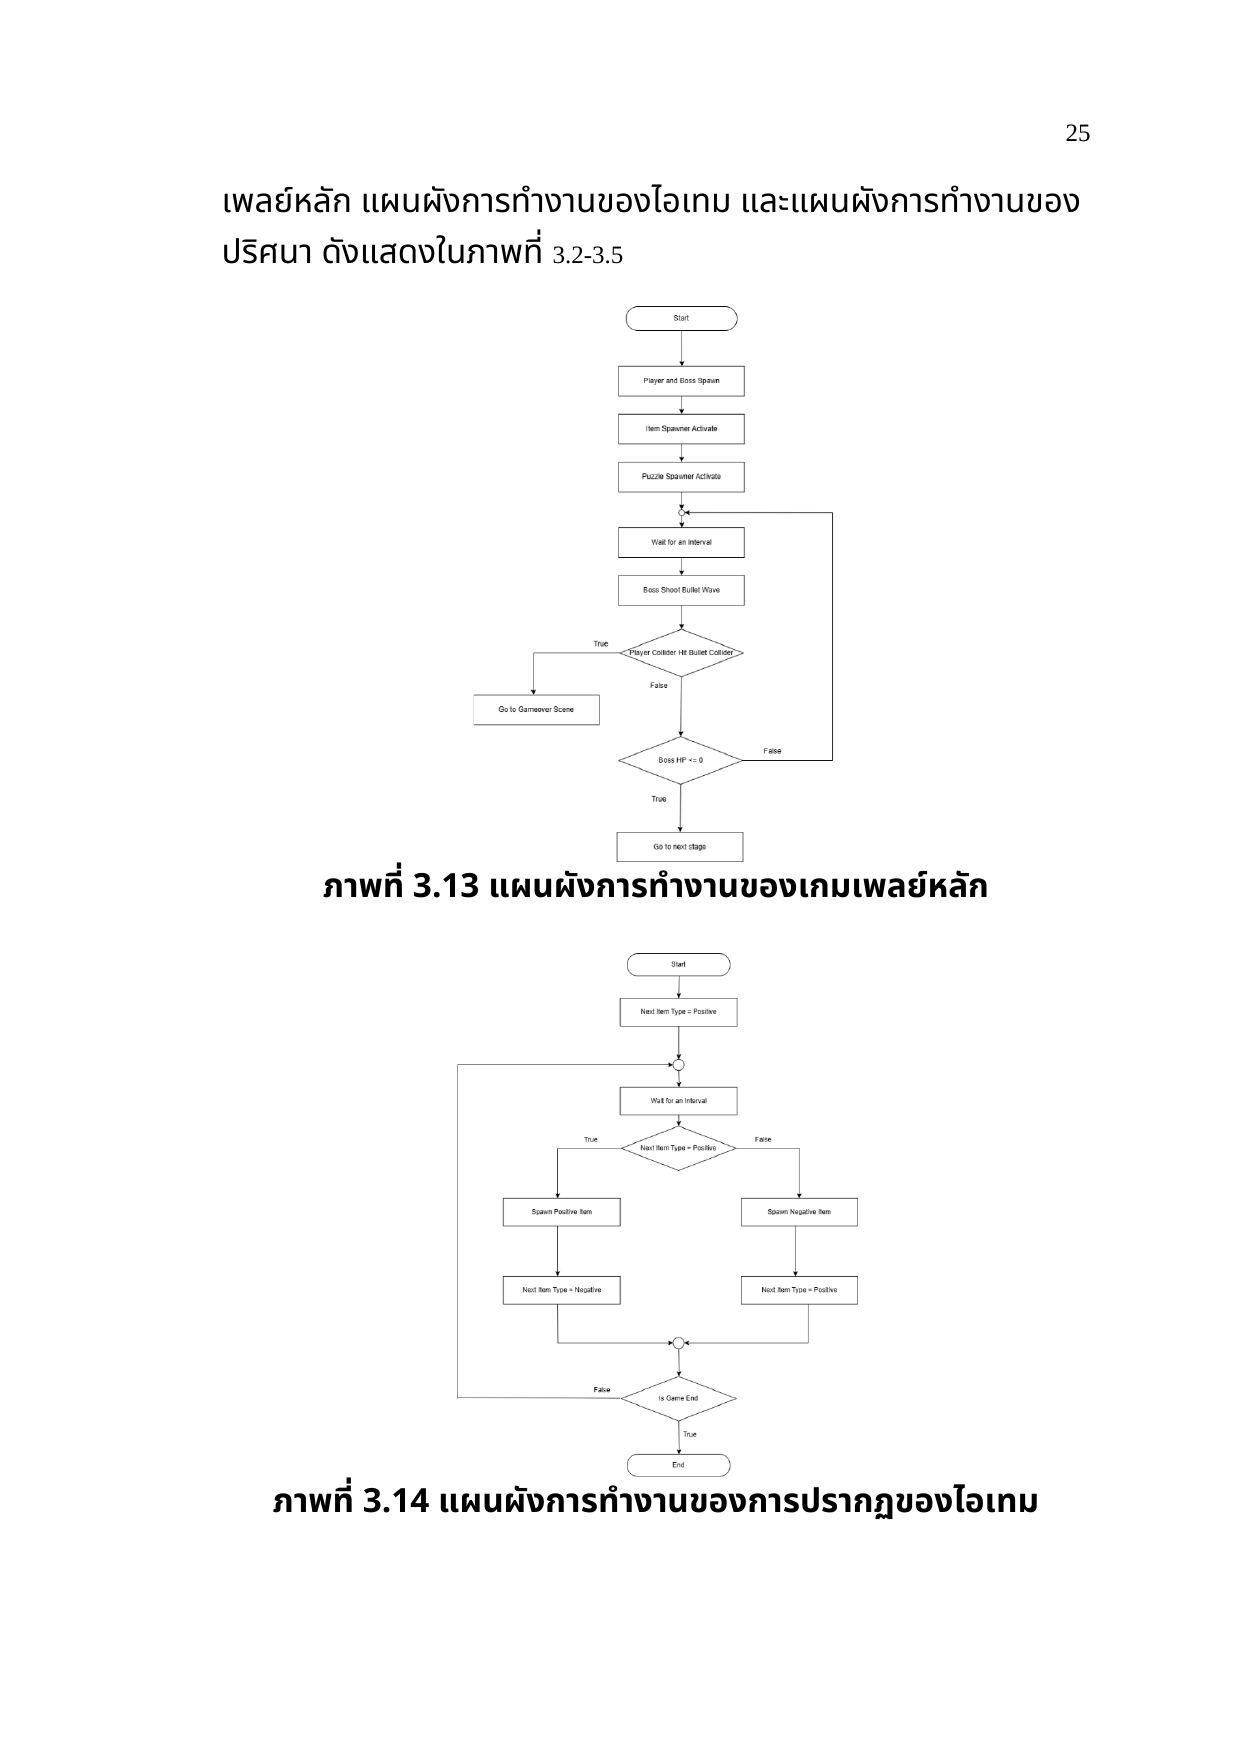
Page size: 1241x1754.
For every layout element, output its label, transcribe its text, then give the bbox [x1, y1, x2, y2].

text ภาพที่ 3.3 แผนผังการทำงานของการปรากฏของไอเทม [221, 1477, 1090, 1527]
picture [473, 306, 838, 862]
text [221, 177, 1090, 278]
picture [453, 953, 858, 1477]
text ภาพที่ 3.2 แผนผังการทำงานของเกมเพลย์หลัก [221, 862, 1090, 913]
